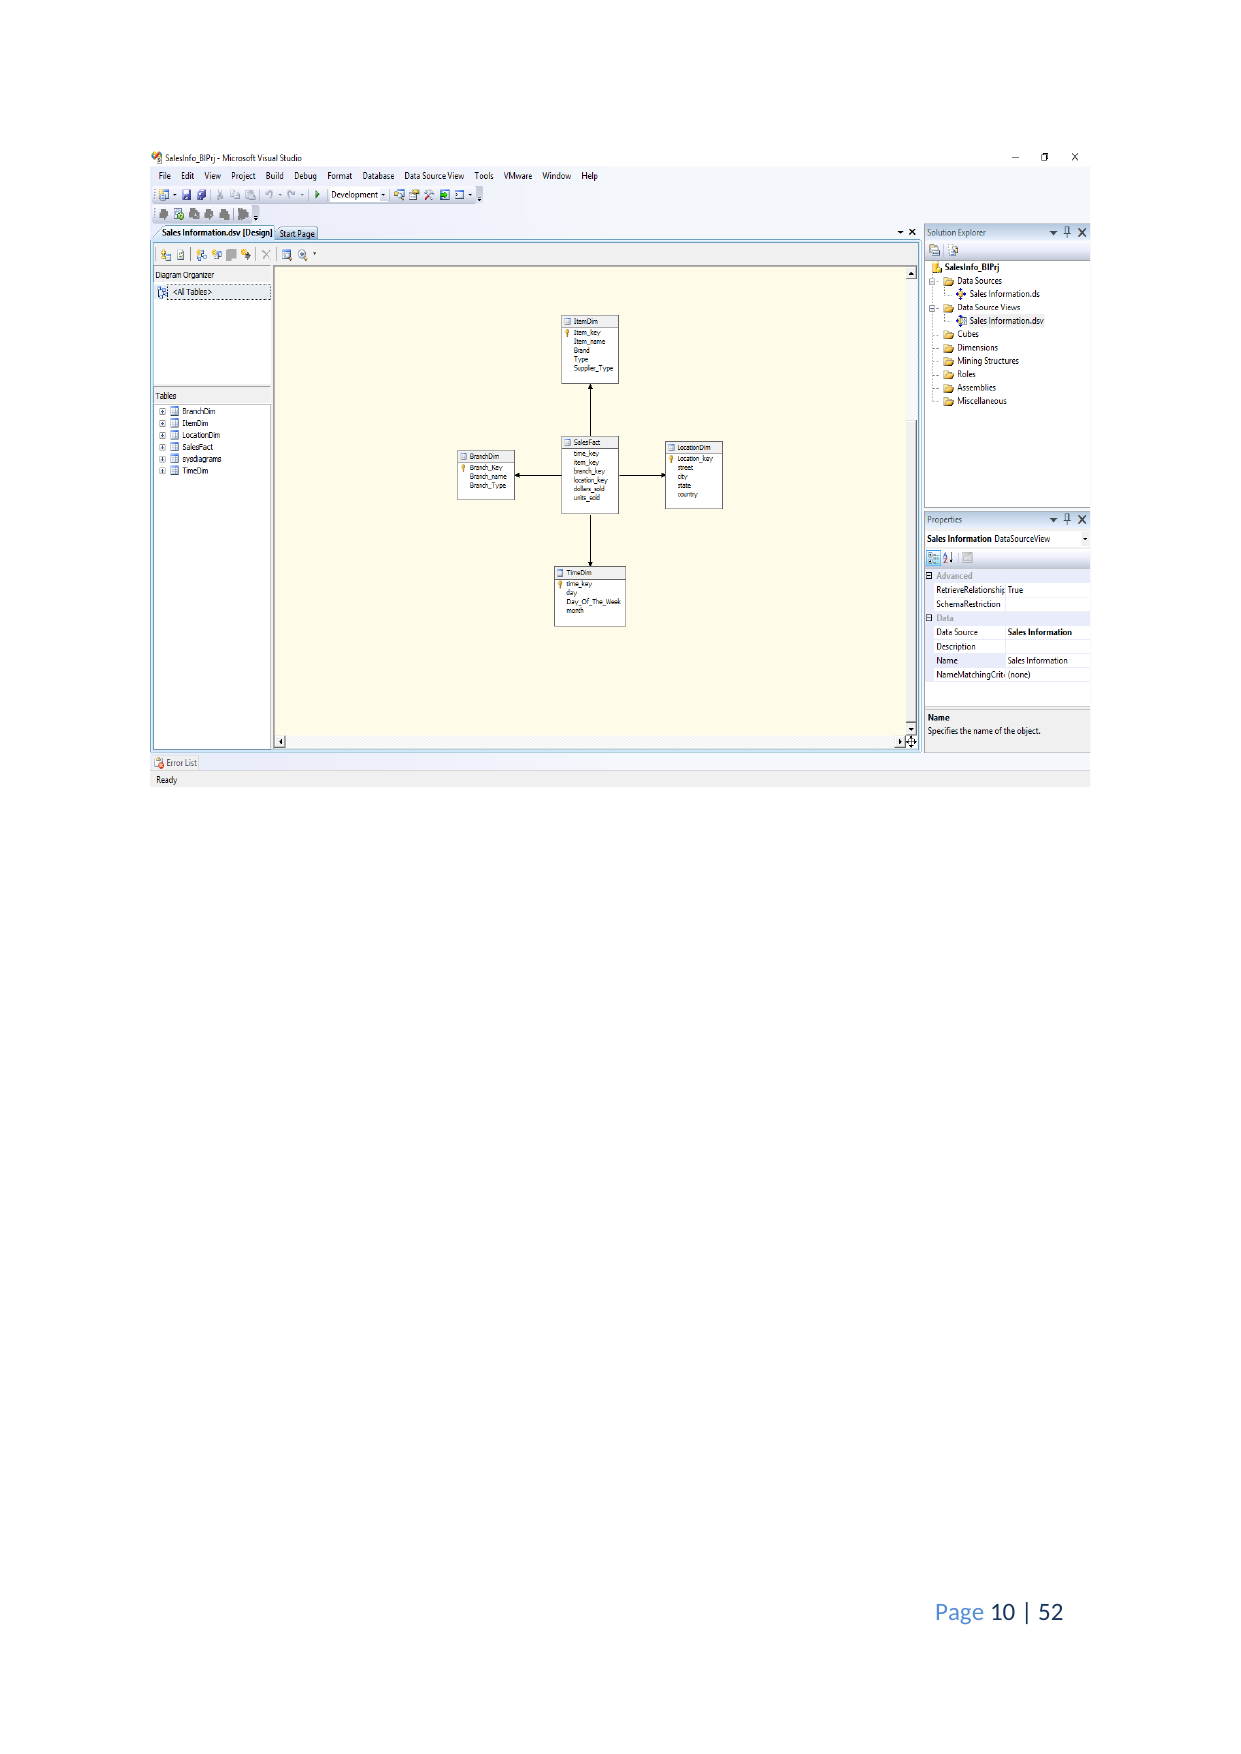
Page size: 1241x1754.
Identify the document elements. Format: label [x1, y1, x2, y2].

picture [150, 150, 1091, 787]
